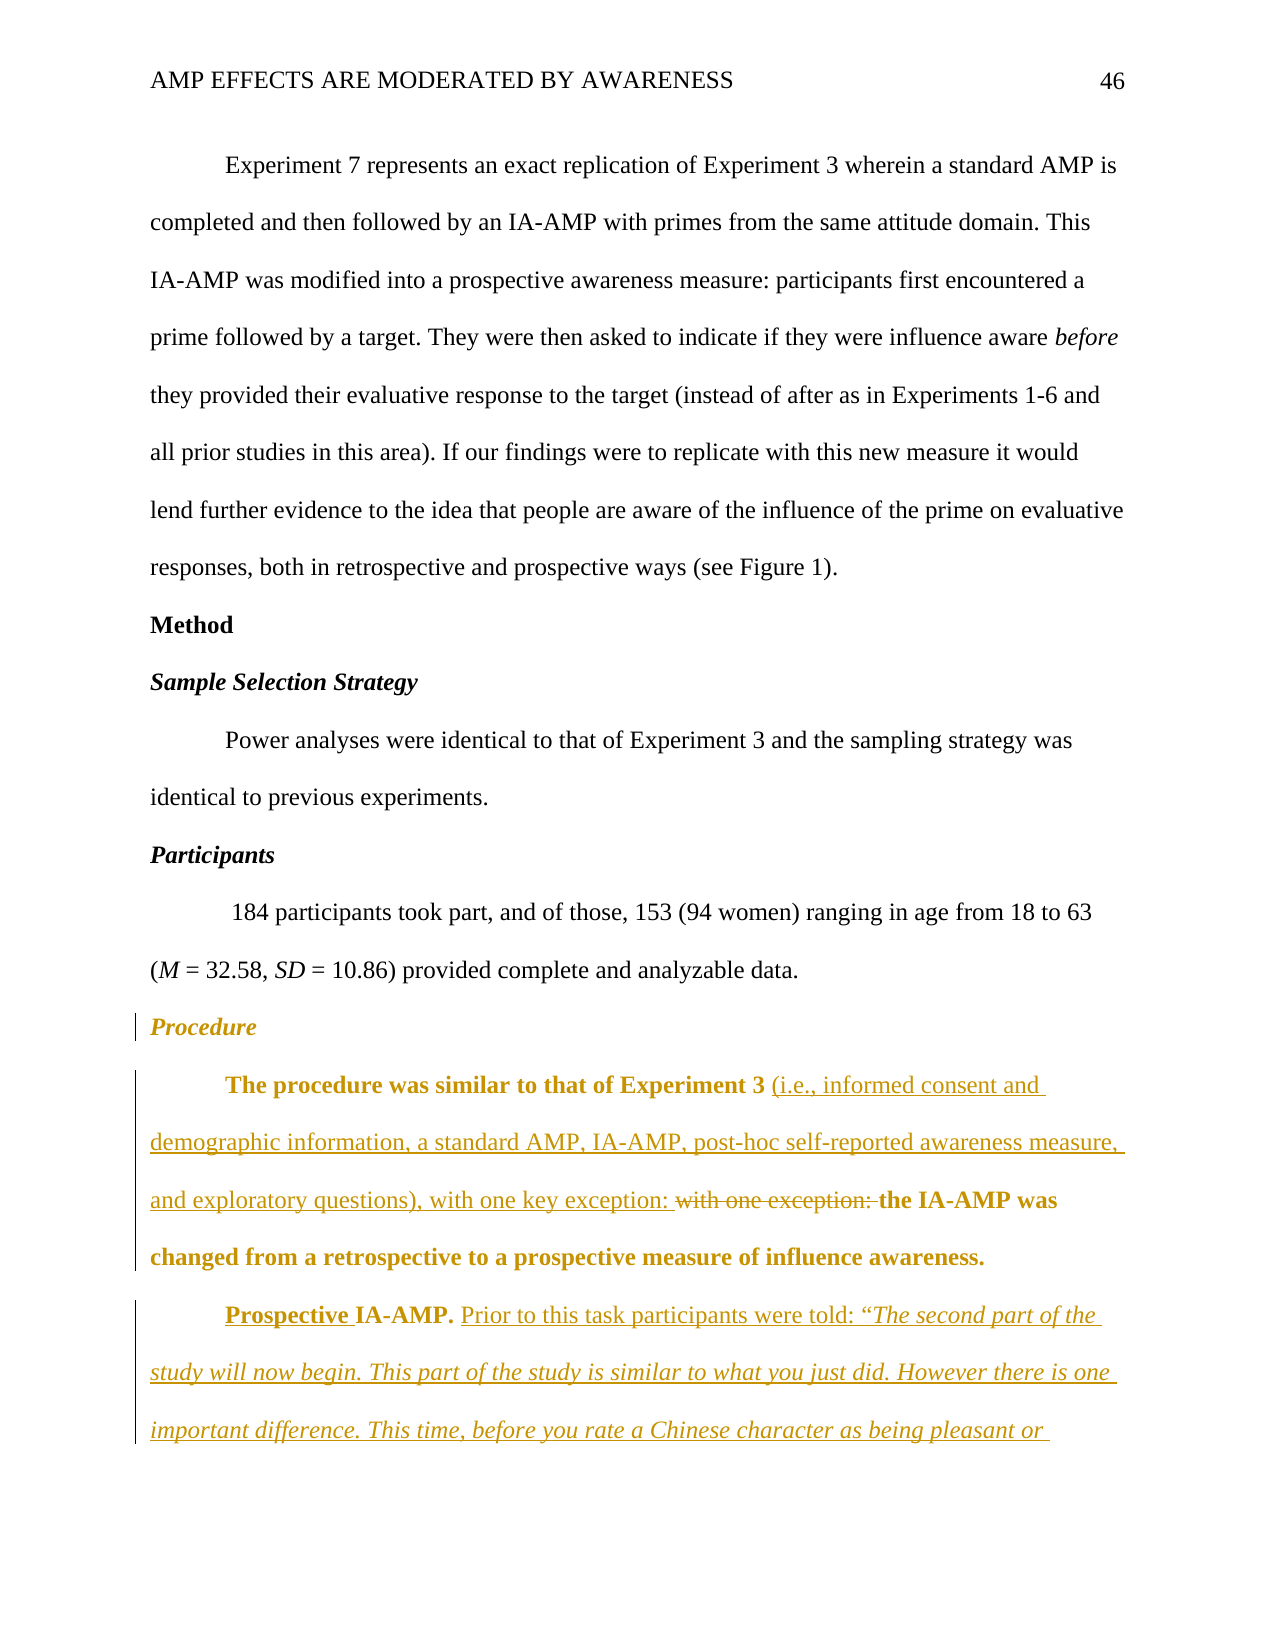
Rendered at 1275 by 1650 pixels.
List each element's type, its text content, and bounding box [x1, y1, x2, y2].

text IA-AMP. [150, 1300, 1125, 1444]
subtitle Participants [150, 840, 1125, 869]
text The procedure was similar to that of Experiment 3 the IA-AMP was changed from a retrospective to a prospective measure of influence awareness. [150, 1154, 1125, 1271]
subtitle Method [150, 610, 1125, 639]
text Power analyses were identical to that of Experiment 3 and the sampling strategy was identical to previous experiments. [150, 725, 1125, 811]
subtitle Sample Selection Strategy [150, 667, 1125, 696]
text The procedure was similar to that of Experiment 3 the IA-AMP was changed from a retrospective to a prospective measure of influence awareness. [150, 1070, 1125, 1152]
text 184 participants took part, and of those, 153 (94 women) ranging in age from 18 to 63 (M = 32.58, SD = 10.86) provided complete and analyzable data. [150, 897, 1125, 984]
subtitle Procedure [150, 1012, 1125, 1041]
text Experiment 7 represents an exact replication of Experiment 3 wherein a standard AMP is completed and then followed by an IA-AMP with primes from the same attitude domain. This IA-AMP was modified into a prospective awareness measure: participants first encountered a prime followed by a target. They were then asked to indicate if they were influence aware before they provided their evaluative response to the target (instead of after as in Experiments 1-6 and all prior studies in this area). If our findings were to replicate with this new measure it would lend further evidence to the idea that people are aware of the influence of the prime on evaluative responses, both in retrospective and prospective ways (see Figure 1). [150, 150, 1125, 581]
